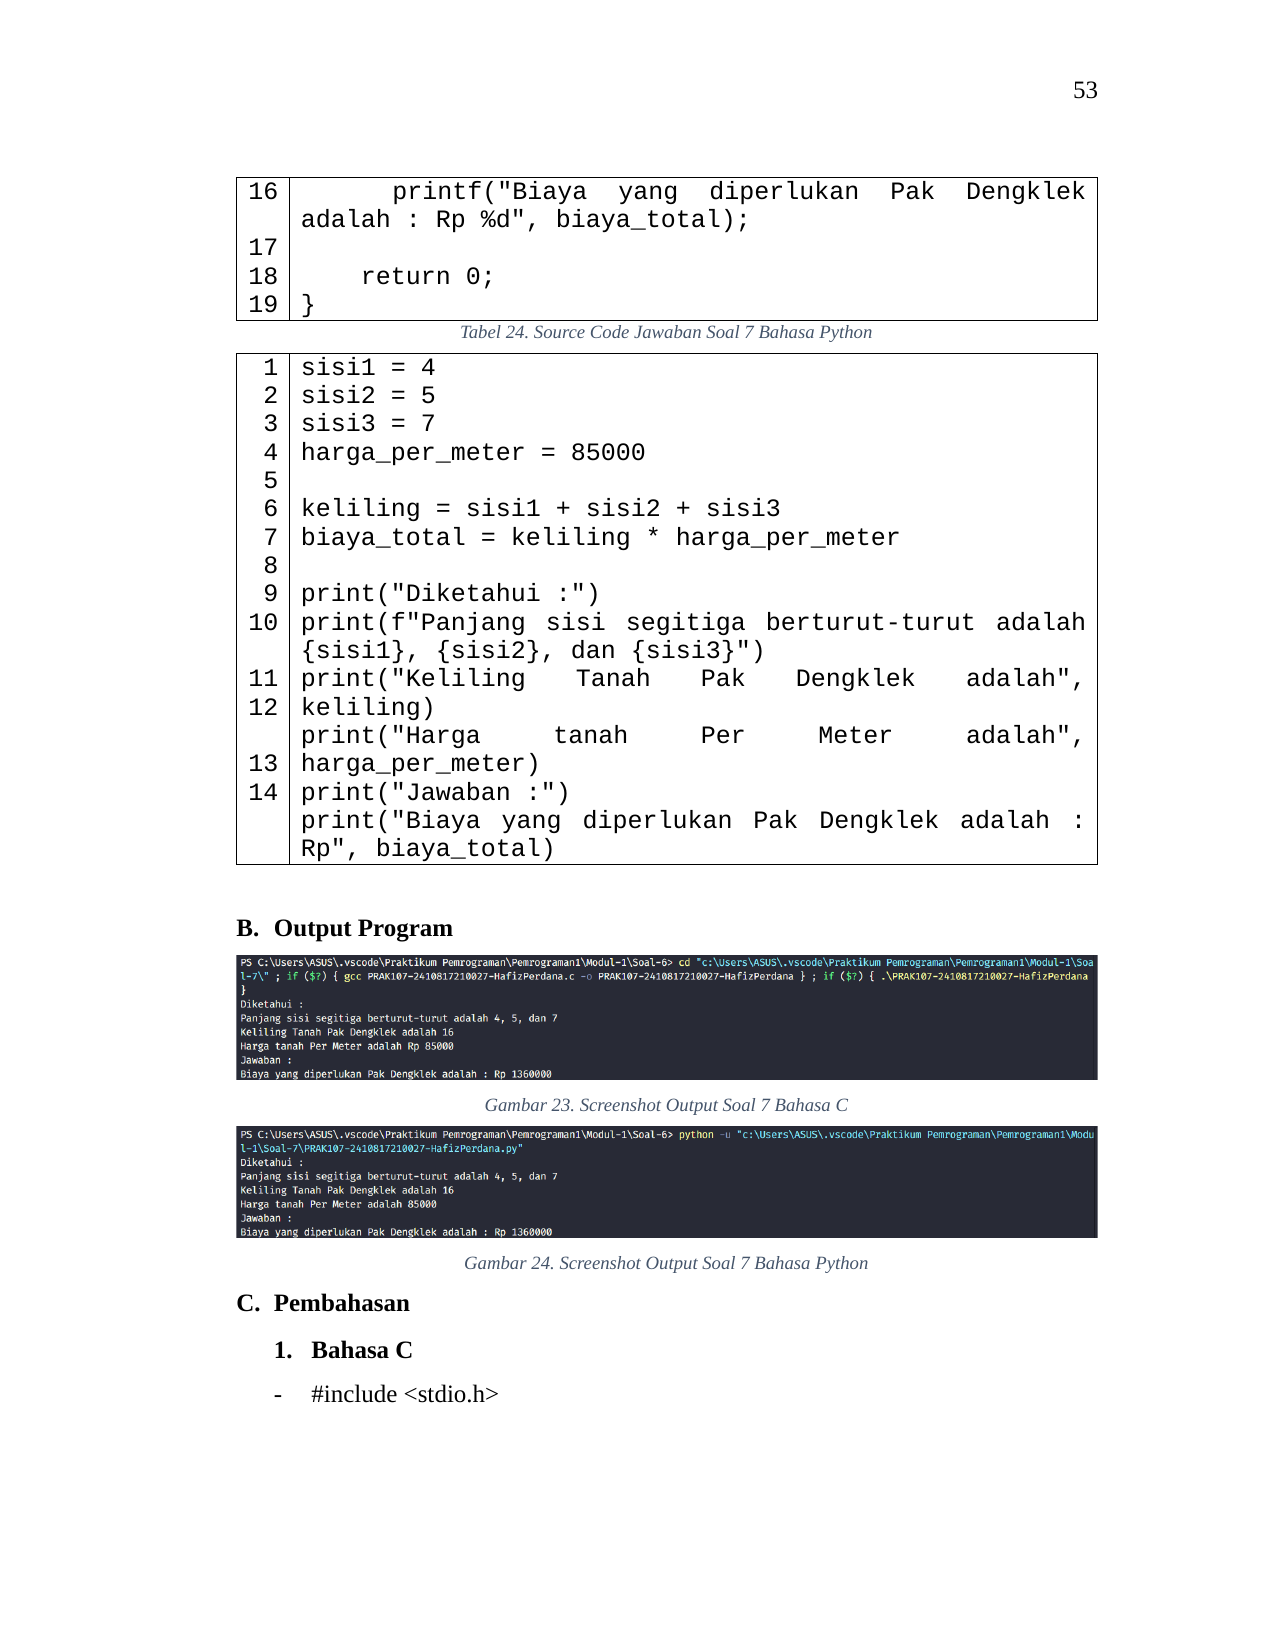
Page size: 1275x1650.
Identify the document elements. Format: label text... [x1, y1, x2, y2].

list #include <stdio.h> [274, 1379, 1098, 1407]
table_header sisi1 = 4 sisi2 = 5 sisi3 = 7 harga_per_meter = 85000 keliling = sisi1 + sisi2 + sisi3 biaya_total = keliling * harga_per_meter print("Diketahui :") print(f"Panjang sisi segitiga berturut-turut adalah {sisi1}, {sisi2}, dan {sisi3}") print("Keliling Tanah Pak Dengklek adalah", keliling) print("Harga tanah Per Meter adalah", harga_per_meter) print("Jawaban :") print("Biaya yang diperlukan Pak Dengklek adalah : Rp", biaya_total) [290, 354, 1097, 864]
subtitle Output Program [236, 913, 1098, 941]
table_header 1 2 3 4 5 6 7 8 9 10 11 12 13 14 [237, 354, 289, 864]
subtitle Bahasa C [274, 1336, 1098, 1364]
picture [236, 955, 1098, 1080]
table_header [290, 178, 1097, 320]
subtitle Pembahasan [236, 1288, 1098, 1317]
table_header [237, 178, 289, 320]
picture [236, 1126, 1098, 1238]
